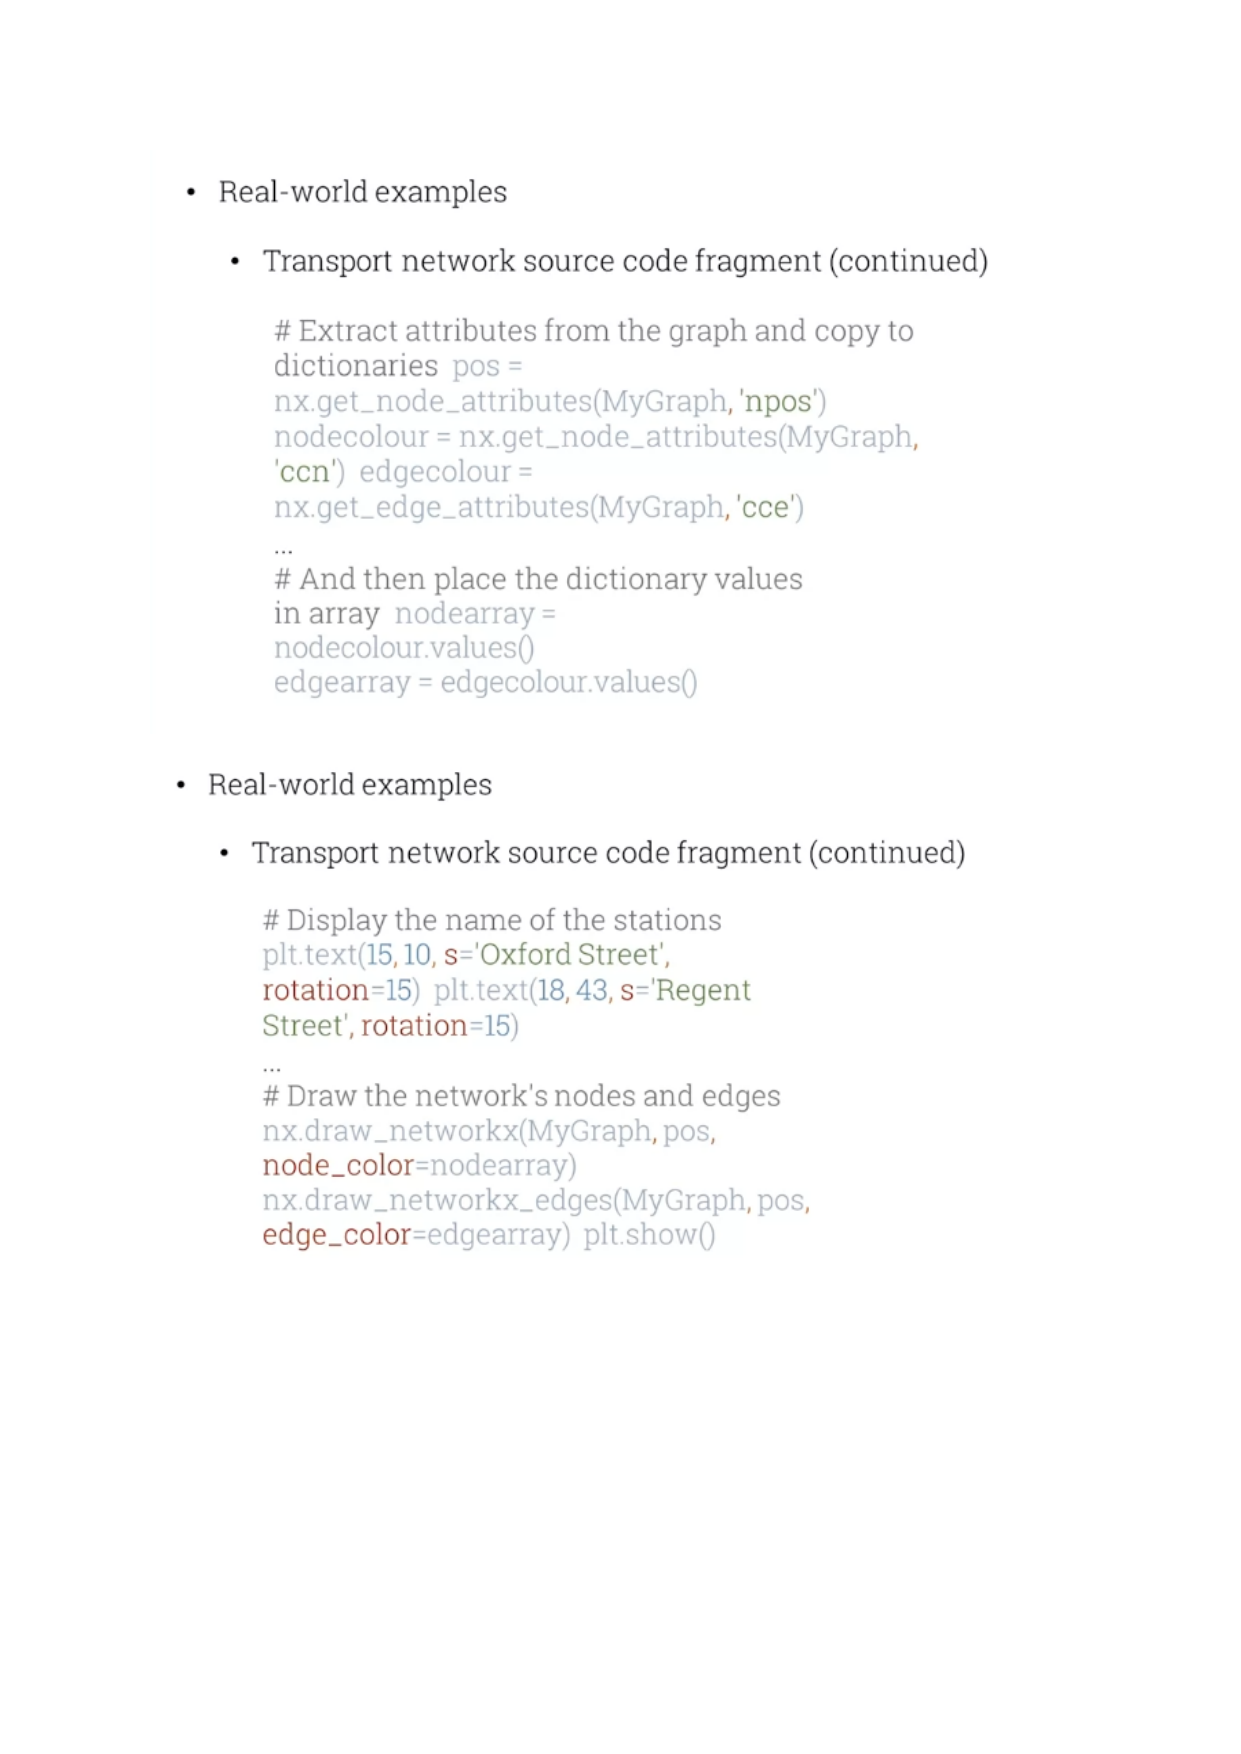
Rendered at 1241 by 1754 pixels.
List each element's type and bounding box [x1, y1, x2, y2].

picture [150, 150, 1091, 734]
picture [150, 752, 1091, 1306]
